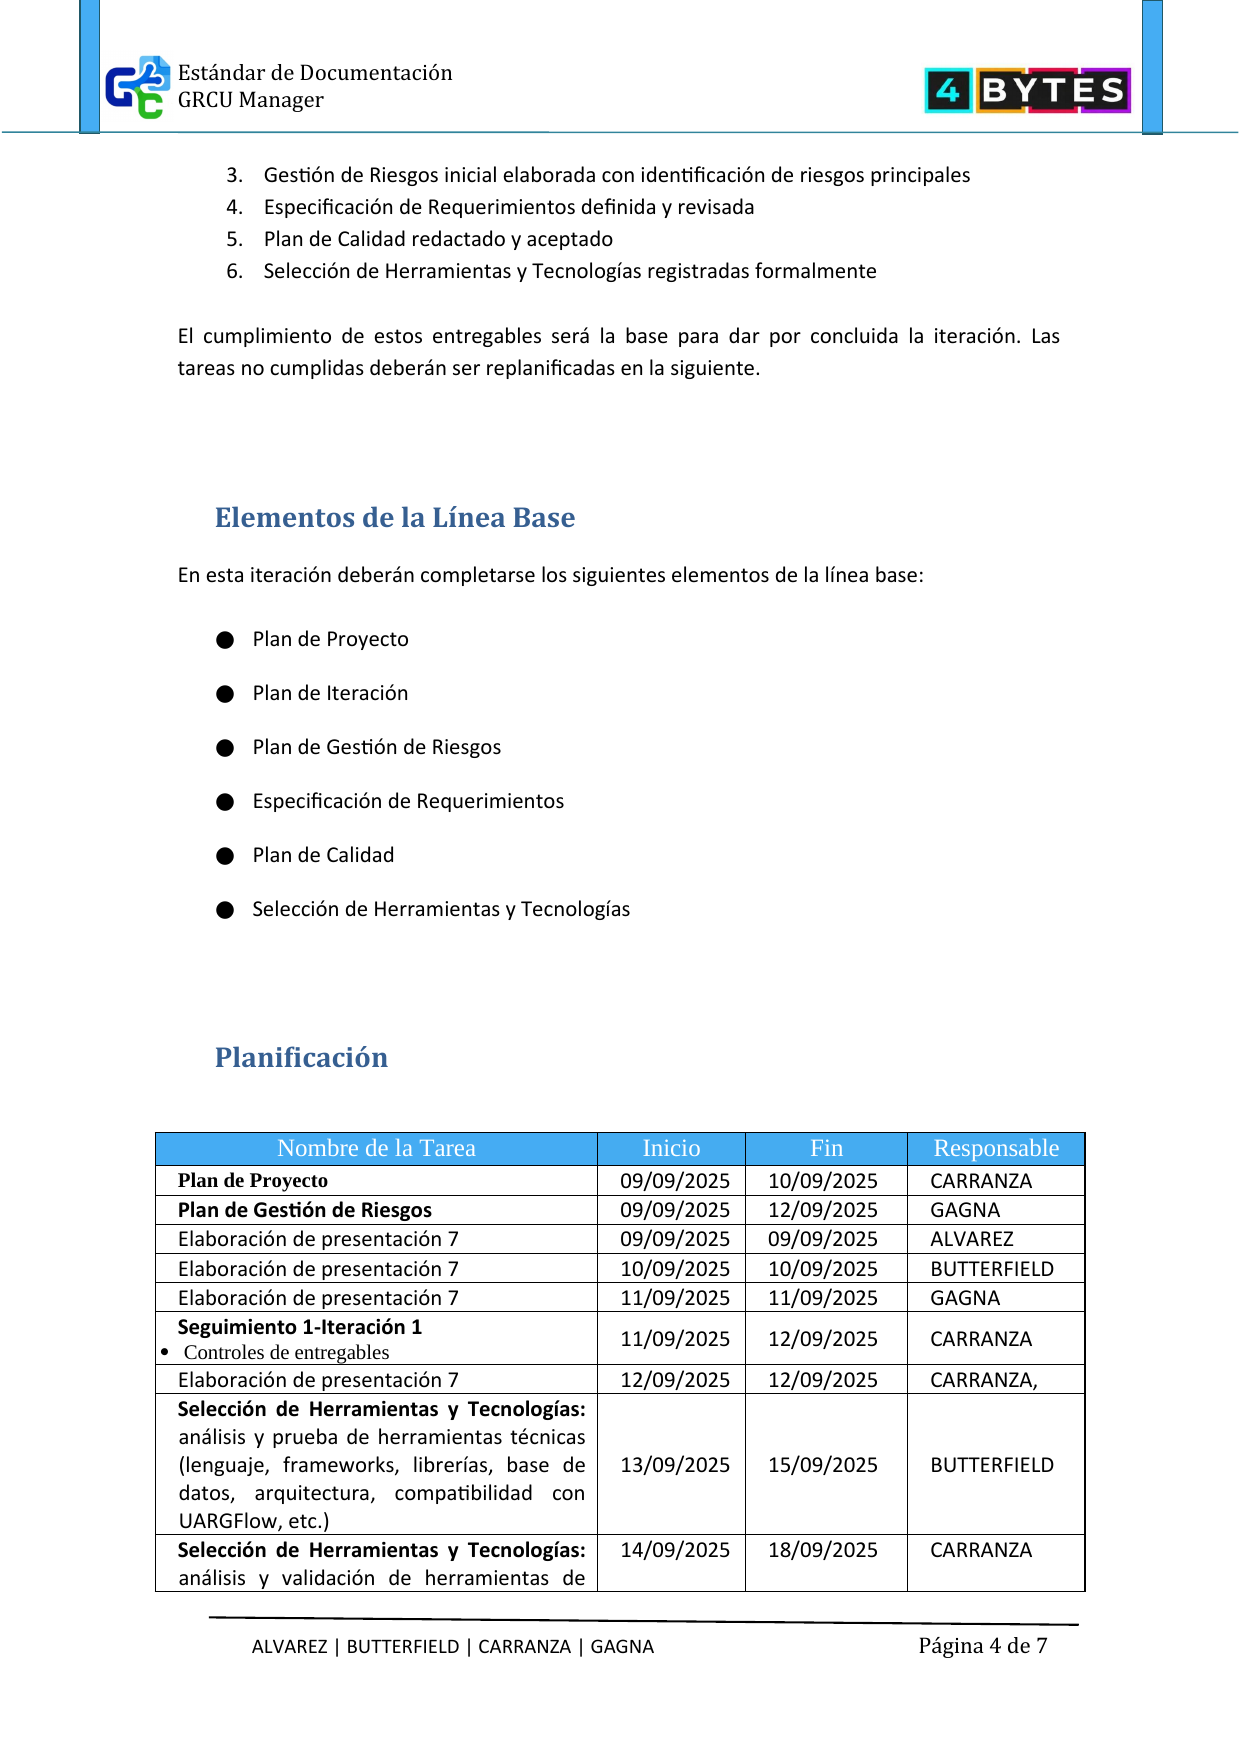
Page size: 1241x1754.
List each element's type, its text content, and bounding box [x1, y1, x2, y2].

table_cell 11/09/2025 [746, 1283, 907, 1311]
list Plan de Calidad [215, 828, 1063, 876]
list Especificación de Requerimientos [215, 774, 1063, 822]
table_cell GAGNA [908, 1283, 1084, 1311]
table_cell Seguimiento 1-Iteración 1 Controles de entregables [156, 1312, 597, 1364]
table_cell 12/09/2025 [746, 1196, 907, 1223]
list Plan de Iteración [215, 667, 1063, 714]
table_cell CARRANZA [908, 1312, 1084, 1364]
table_header Responsable [908, 1133, 1084, 1165]
table_cell Elaboración de presentación 7 [156, 1283, 597, 1311]
table_cell 09/09/2025 [598, 1166, 745, 1194]
table_cell 12/09/2025 [746, 1312, 907, 1364]
picture [921, 60, 1135, 118]
table_cell CARRANZA [908, 1166, 1084, 1194]
table_cell 12/09/2025 [746, 1365, 907, 1393]
table_cell 09/09/2025 [598, 1225, 745, 1253]
table_cell 09/09/2025 [746, 1225, 907, 1253]
list Selección de Herramientas y Tecnologías [215, 882, 1063, 929]
table_cell 12/09/2025 [598, 1365, 745, 1393]
table_header Inicio [598, 1133, 745, 1165]
table_cell BUTTERFIELD [908, 1394, 1084, 1534]
table_cell CARRANZA, [908, 1365, 1084, 1393]
table_cell 11/09/2025 [598, 1283, 745, 1311]
list Plan de Calidad redactado y aceptado [226, 224, 1063, 252]
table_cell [156, 1535, 597, 1591]
text En esta iteración deberán completarse los siguientes elementos de la línea base: [177, 560, 1063, 588]
table_cell 09/09/2025 [598, 1196, 745, 1223]
picture [101, 50, 175, 122]
table_cell 10/09/2025 [746, 1166, 907, 1194]
table_cell 10/09/2025 [746, 1254, 907, 1282]
table_cell CARRANZA [908, 1535, 1084, 1591]
table_cell 14/09/2025 [598, 1535, 745, 1591]
table_cell 18/09/2025 [746, 1535, 907, 1591]
subtitle Planificación [214, 1039, 1063, 1074]
table_cell Elaboración de presentación 7 [156, 1254, 597, 1282]
table_cell Selección de Herramientas y Tecnologías: análisis y prueba de herramientas técnicas (lenguaje, frameworks, librerías, base de datos, arquitectura, compatibilidad con UARGFlow, etc.) [156, 1394, 597, 1534]
table_cell 15/09/2025 [746, 1394, 907, 1534]
table_header Fin [746, 1133, 907, 1165]
table_cell Elaboración de presentación 7 [156, 1225, 597, 1253]
list Plan de Proyecto [215, 613, 1063, 660]
table_cell 10/09/2025 [598, 1254, 745, 1282]
list Plan de Gestión de Riesgos [215, 721, 1063, 768]
table_cell ALVAREZ [908, 1225, 1084, 1253]
list Gestión de Riesgos inicial elaborada con identificación de riesgos principales [226, 160, 1063, 188]
table_cell 13/09/2025 [598, 1394, 745, 1534]
list Especificación de Requerimientos definida y revisada [226, 192, 1063, 220]
table_cell Elaboración de presentación 7 [156, 1365, 597, 1393]
subtitle Elementos de la Línea Base [214, 499, 1063, 534]
text El cumplimiento de estos entregables será la base para dar por concluida la iteración. Las tareas no cumplidas deberán ser replanificadas en la siguiente. [177, 321, 1063, 381]
table_cell GAGNA [908, 1196, 1084, 1223]
table_header Nombre de la Tarea [156, 1133, 597, 1165]
table_cell 11/09/2025 [598, 1312, 745, 1364]
table_cell BUTTERFIELD [908, 1254, 1084, 1282]
table_cell Plan de Gestión de Riesgos [156, 1196, 597, 1223]
list Selección de Herramientas y Tecnologías registradas formalmente [226, 256, 1063, 284]
table_cell Plan de Proyecto [156, 1166, 597, 1194]
